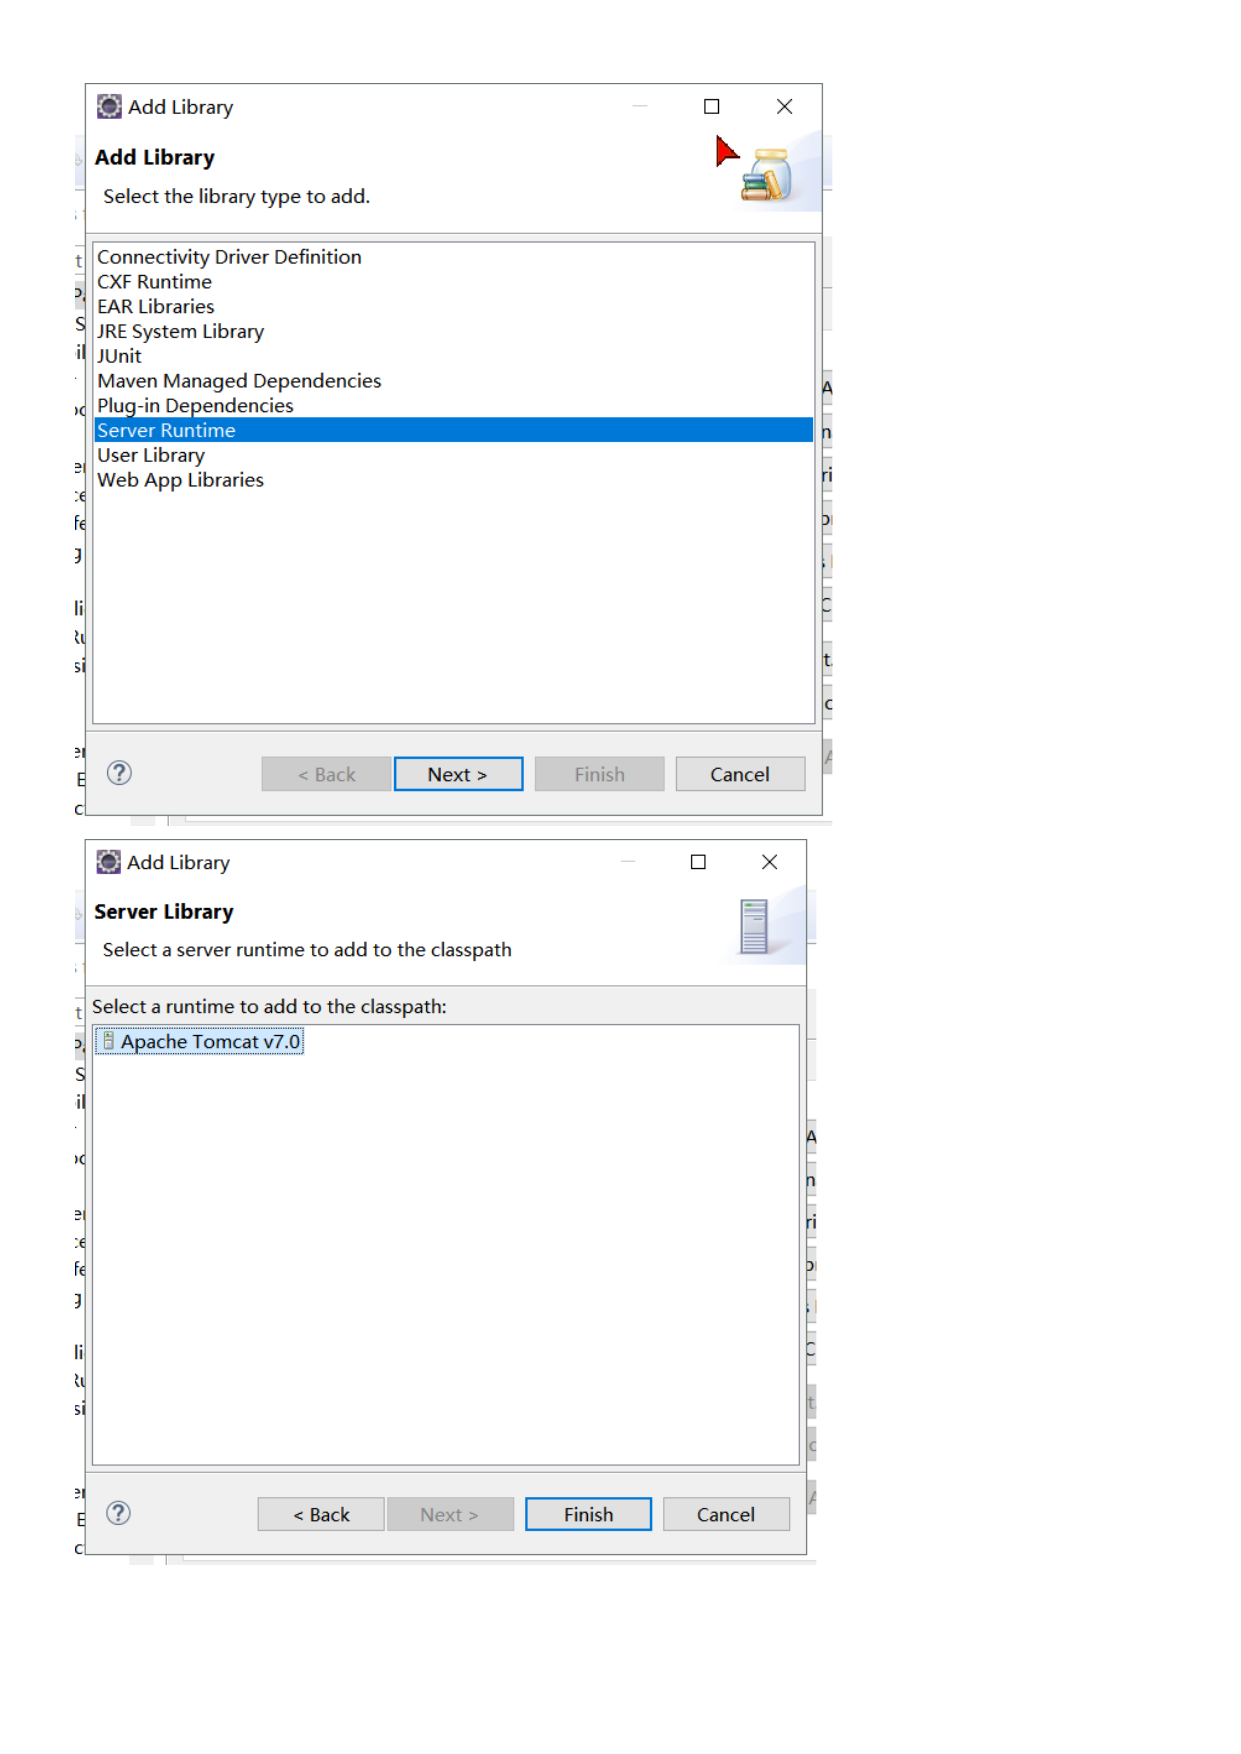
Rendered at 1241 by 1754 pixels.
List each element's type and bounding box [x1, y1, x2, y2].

picture [75, 839, 817, 1565]
picture [75, 83, 833, 826]
